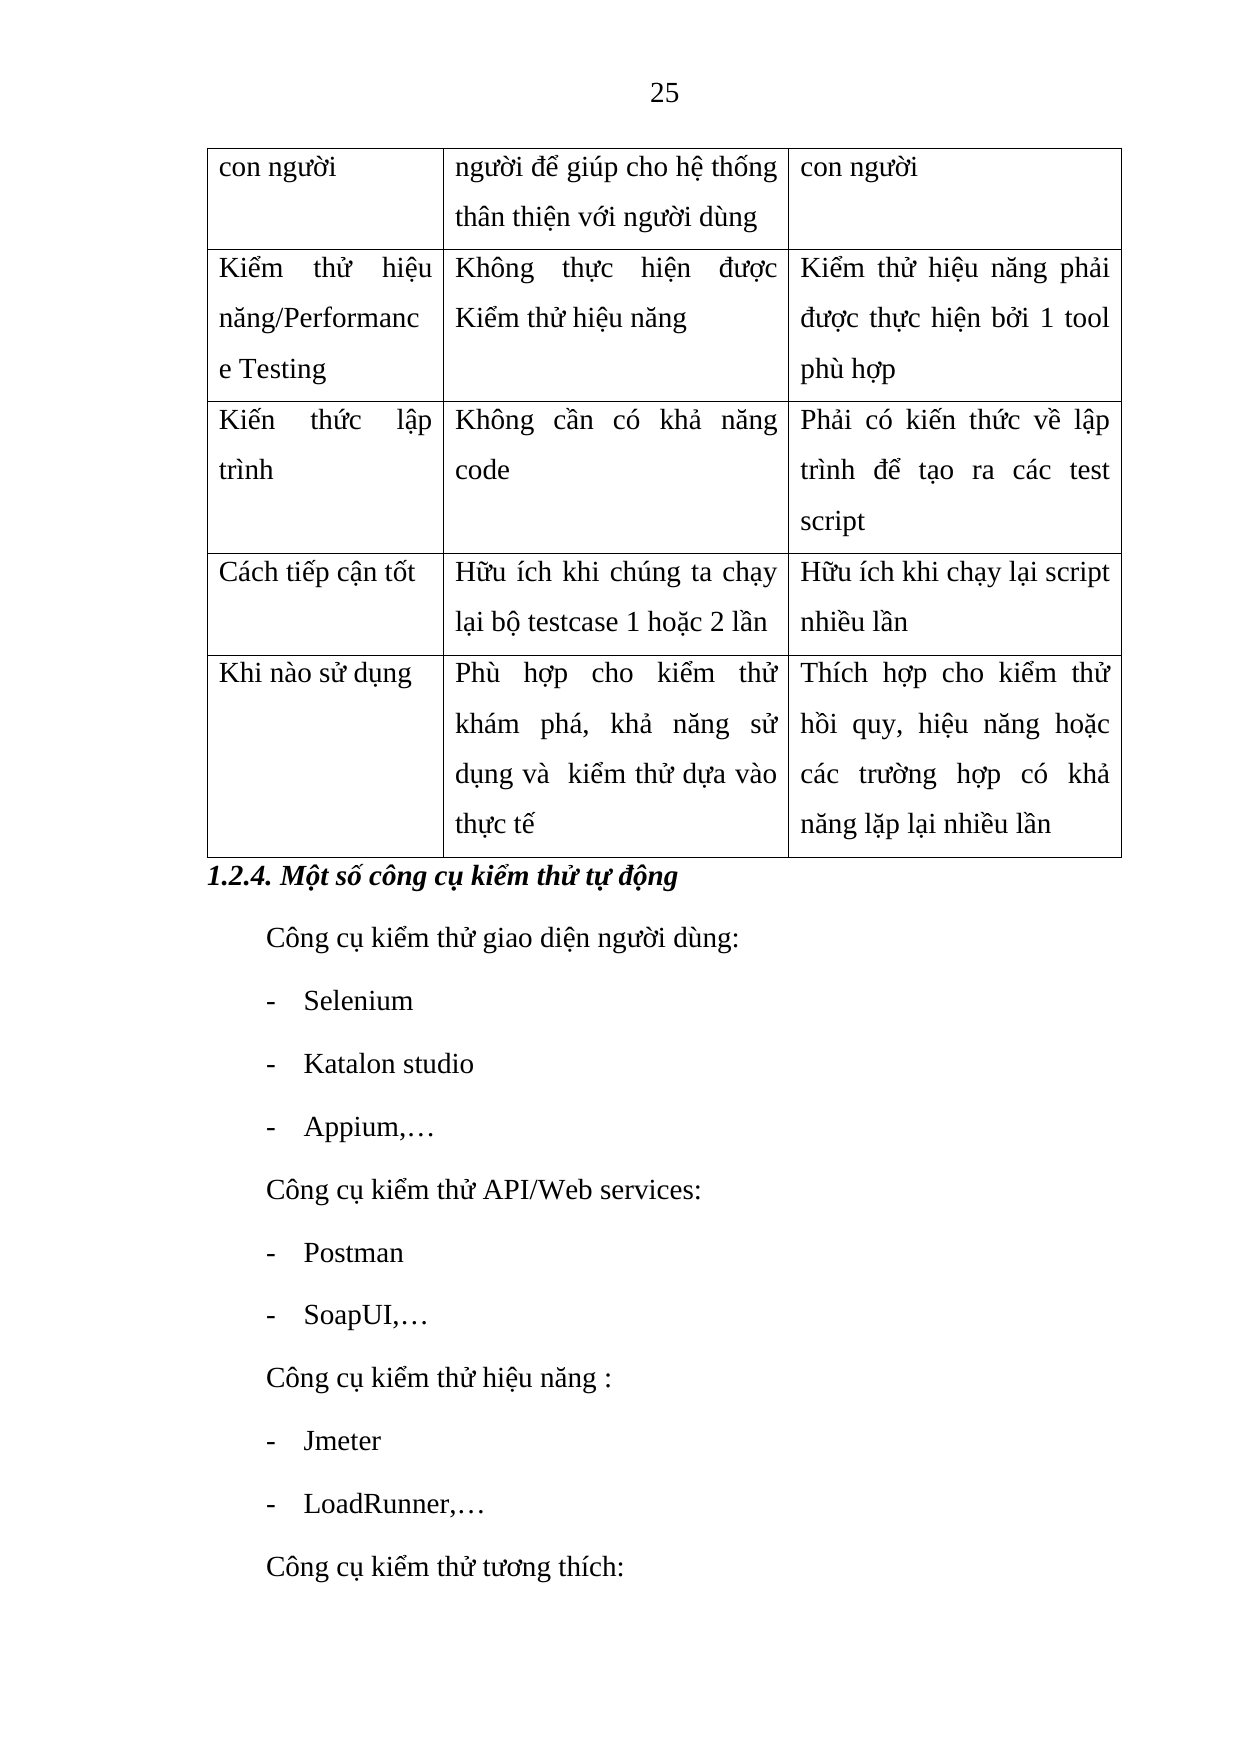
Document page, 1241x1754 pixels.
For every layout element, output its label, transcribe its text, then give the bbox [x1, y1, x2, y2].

table_cell Khi nào sử dụng [208, 656, 443, 857]
table_cell Thích hợp cho kiểm thử hồi quy, hiệu năng hoặc các trường hợp có khả năng lặp lại nhiều lần [789, 656, 1121, 857]
table_cell Phải có kiến thức về lập trình để tạo ra các test script [789, 402, 1121, 553]
list Selenium [266, 983, 1122, 1017]
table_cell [444, 149, 788, 249]
text Công cụ kiểm thử tương thích: [207, 1549, 1122, 1582]
list Postman [266, 1235, 1122, 1268]
text Công cụ kiểm thử hiệu năng : [207, 1360, 1122, 1394]
list SoapUI,… [266, 1297, 1122, 1331]
text Công cụ kiểm thử API/Web services: [207, 1172, 1122, 1205]
table_cell Kiểm thử hiệu năng/Performance Testing [208, 250, 443, 401]
table_cell Phù hợp cho kiểm thử khám phá, khả năng sử dụng và kiểm thử dựa vào thực tế [444, 656, 788, 857]
table_cell Kiểm thử hiệu năng phải được thực hiện bởi 1 tool phù hợp [789, 250, 1121, 401]
table_cell Hữu ích khi chúng ta chạy lại bộ testcase 1 hoặc 2 lần [444, 554, 788, 654]
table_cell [208, 149, 443, 249]
table_cell Cách tiếp cận tốt [208, 554, 443, 654]
list Appium,… [266, 1109, 1122, 1143]
table_cell Hữu ích khi chạy lại script nhiều lần [789, 554, 1121, 654]
text Công cụ kiểm thử giao diện người dùng: [207, 921, 1122, 954]
table_cell Không cần có khả năng code [444, 402, 788, 553]
list Jmeter [266, 1423, 1122, 1457]
table_cell Kiến thức lập trình [208, 402, 443, 553]
list Katalon studio [266, 1046, 1122, 1080]
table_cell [789, 149, 1121, 249]
list LoadRunner,… [266, 1486, 1122, 1519]
subtitle Một số công cụ kiểm thử tự động [207, 858, 1122, 891]
table_cell Không thực hiện được Kiểm thử hiệu năng [444, 250, 788, 401]
